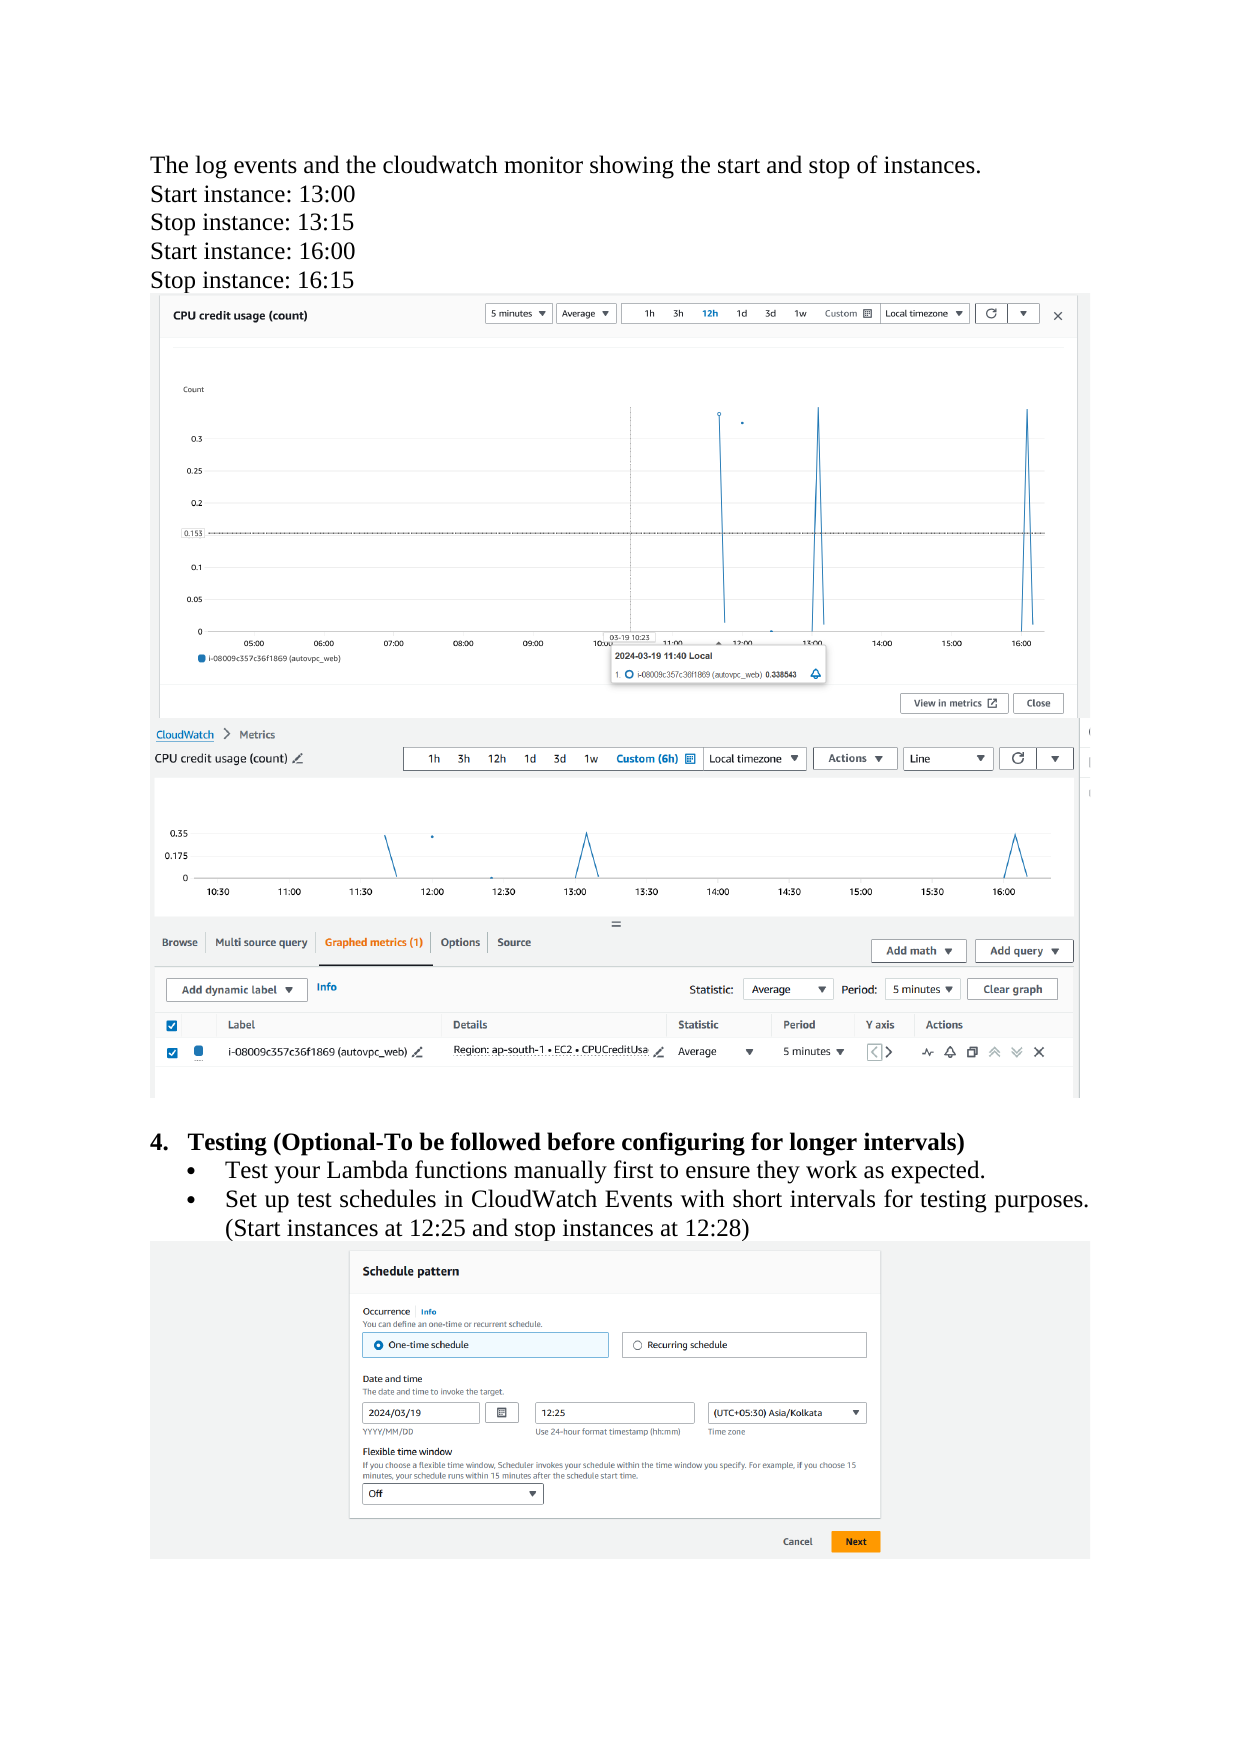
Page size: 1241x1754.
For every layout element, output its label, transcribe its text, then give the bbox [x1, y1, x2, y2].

text Stop instance: 16:15 [150, 265, 1090, 293]
text Start instance: 13:00 [150, 179, 1090, 207]
text Stop instance: 13:15 [150, 207, 1090, 236]
picture [150, 293, 1091, 1098]
text Start instance: 16:00 [150, 236, 1090, 265]
list Test your Lambda functions manually first to ensure they work as expected. [187, 1155, 1090, 1184]
list Set up test schedules in CloudWatch Events with short intervals for testing purposes. (Start instances at 12:25 and stop instances at 12:28) [187, 1184, 1090, 1241]
picture [150, 1241, 1091, 1559]
list Testing (Optional-To be followed before configuring for longer intervals) [150, 1127, 1090, 1155]
text The log events and the cloudwatch monitor showing the start and stop of instances. [150, 150, 1090, 179]
